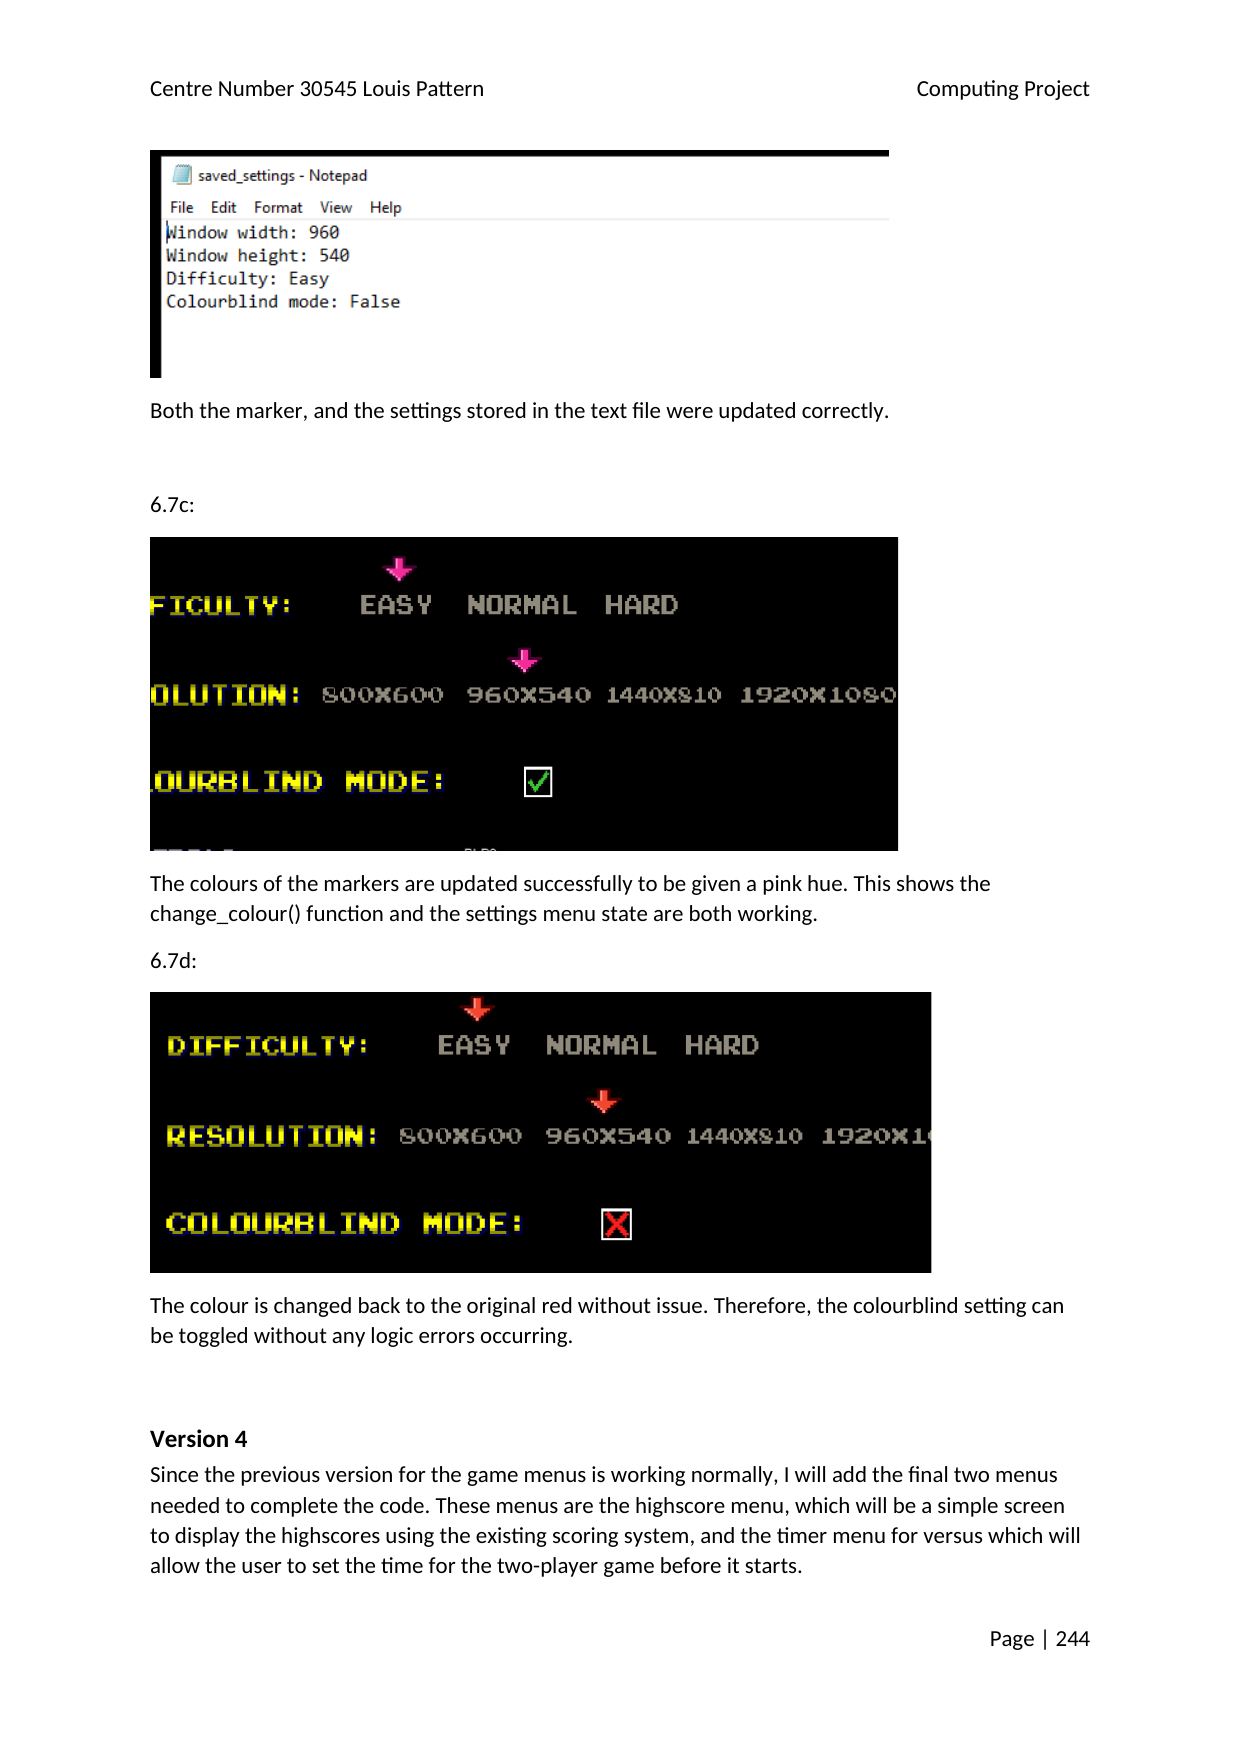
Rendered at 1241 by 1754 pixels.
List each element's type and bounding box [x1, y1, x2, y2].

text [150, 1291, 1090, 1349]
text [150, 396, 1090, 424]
picture [150, 150, 889, 378]
picture [150, 537, 899, 851]
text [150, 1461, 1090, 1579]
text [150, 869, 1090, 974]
picture [150, 992, 932, 1273]
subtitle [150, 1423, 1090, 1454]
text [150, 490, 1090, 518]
